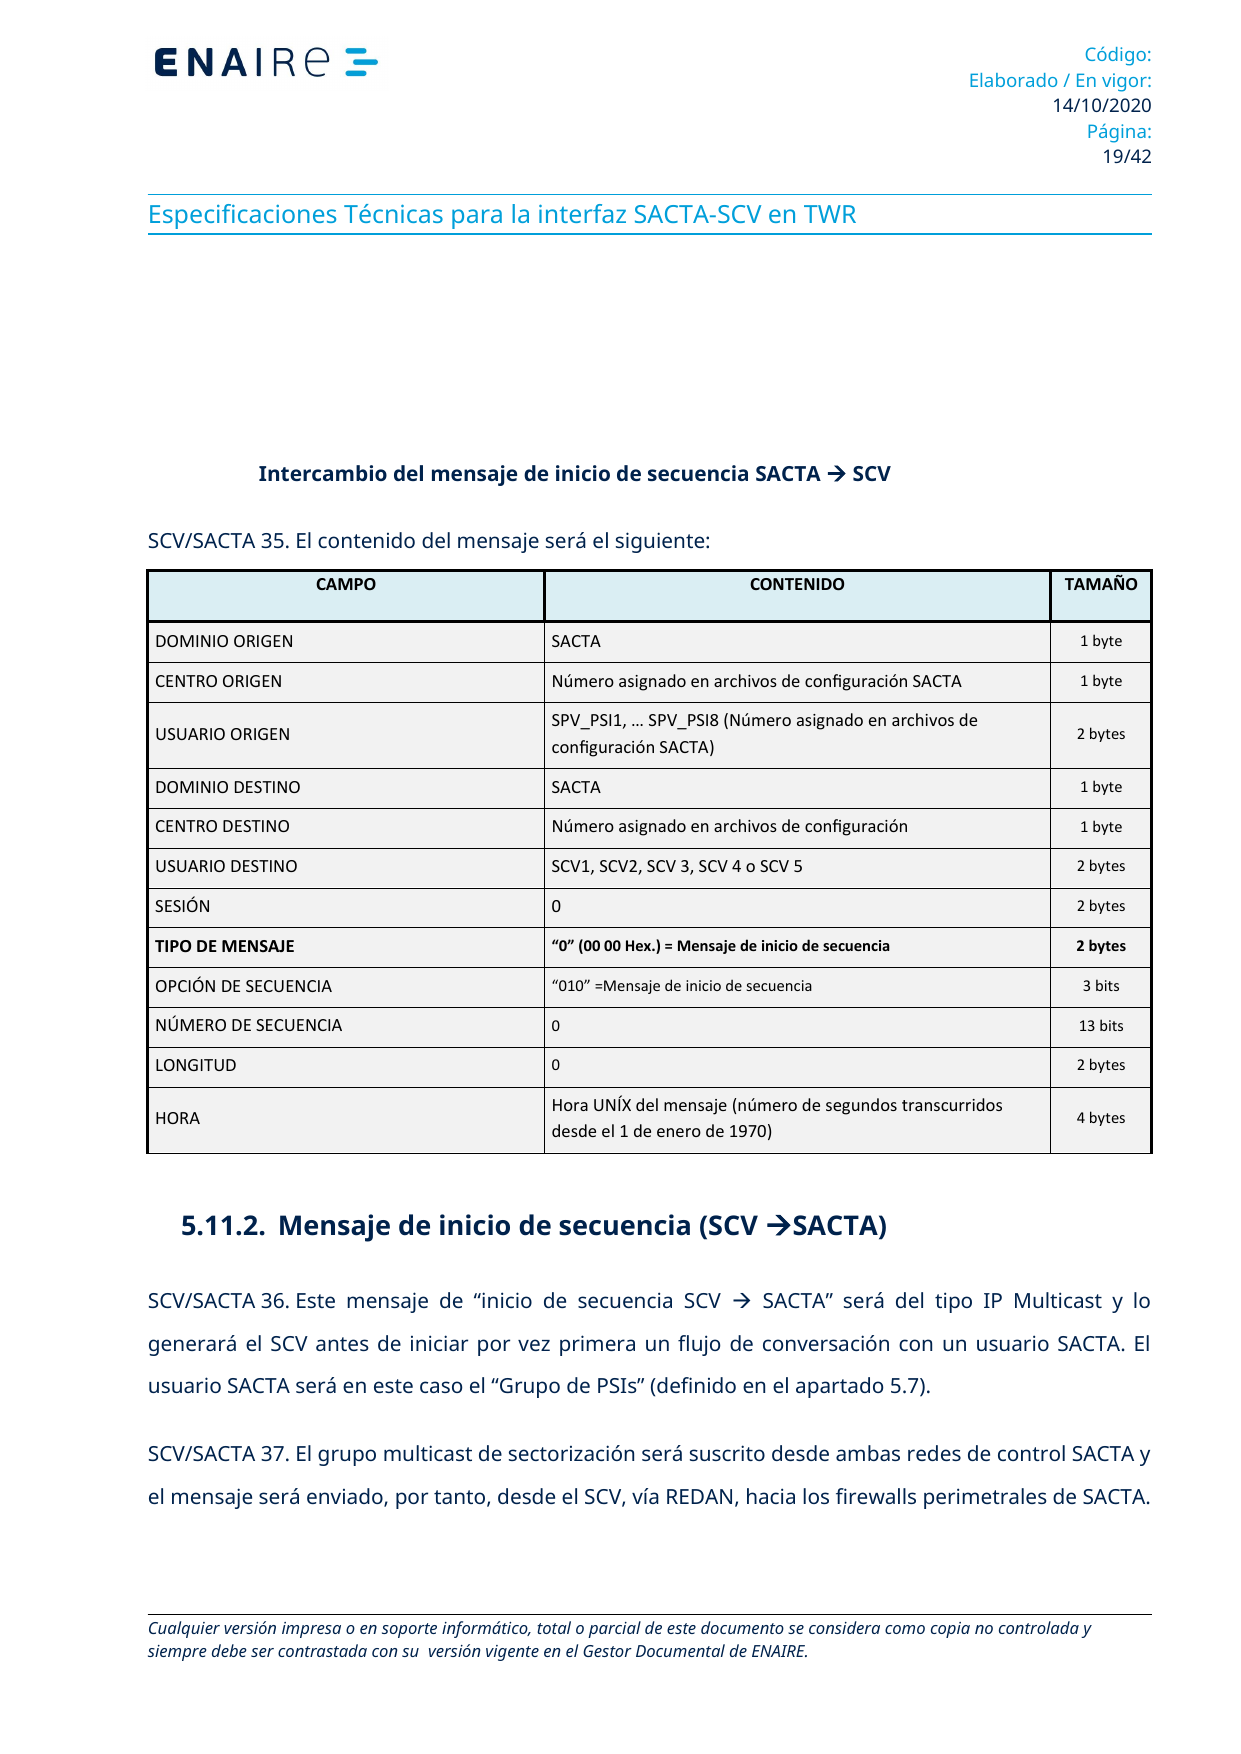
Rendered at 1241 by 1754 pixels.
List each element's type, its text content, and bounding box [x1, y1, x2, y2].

table_cell SPV_PSI1, … SPV_PSI8 (Número asignado en archivos de configuración SACTA) [545, 703, 1050, 768]
table_cell 2 bytes [1051, 703, 1150, 768]
table_header TAMAÑO [1052, 572, 1150, 620]
table_cell DOMINIO ORIGEN [149, 623, 544, 662]
table_cell DOMINIO DESTINO [149, 769, 544, 808]
table_cell OPCIÓN DE SECUENCIA [149, 968, 544, 1007]
table_cell 0 [545, 889, 1050, 927]
table_cell 2 bytes [1051, 1048, 1150, 1086]
table_cell “0” (00 00 Hex.) = Mensaje de inicio de secuencia [545, 928, 1050, 967]
table_cell 0 [545, 1008, 1050, 1047]
table_cell TIPO DE MENSAJE [149, 928, 544, 967]
table_cell 4 bytes [1051, 1088, 1150, 1152]
table_cell 3 bits [1051, 968, 1150, 1007]
table_cell SACTA [545, 623, 1050, 662]
table_cell 2 bytes [1051, 928, 1150, 967]
table_cell SCV1, SCV2, SCV 3, SCV 4 o SCV 5 [545, 849, 1050, 887]
table_cell “010” =Mensaje de inicio de secuencia [545, 968, 1050, 1007]
table_cell 0 [545, 1048, 1050, 1086]
table_header CONTENIDO [546, 572, 1049, 620]
table_cell CENTRO DESTINO [149, 809, 544, 848]
table_cell SESIÓN [149, 889, 544, 927]
list El contenido del mensaje será el siguiente: [148, 526, 1152, 555]
table_cell SACTA [545, 769, 1050, 808]
table_header CAMPO [149, 572, 543, 620]
table_cell 2 bytes [1051, 889, 1150, 927]
subtitle Mensaje de inicio de secuencia (SCV SACTA) [266, 1206, 1152, 1243]
table_cell 13 bits [1051, 1008, 1150, 1047]
text Intercambio del mensaje de inicio de secuencia SACTA SCV [259, 459, 1152, 487]
table_cell CENTRO ORIGEN [149, 663, 544, 702]
table_cell USUARIO ORIGEN [149, 703, 544, 768]
table_cell LONGITUD [149, 1048, 544, 1086]
picture [145, 36, 389, 91]
table_cell NÚMERO DE SECUENCIA [149, 1008, 544, 1047]
table_cell USUARIO DESTINO [149, 849, 544, 887]
list Este mensaje de “inicio de secuencia SCV SACTA” será del tipo IP Multicast y lo generará el SCV antes de iniciar por vez primera un flujo de conversación con un usuario SACTA. El usuario SACTA será en este caso el “Grupo de PSIs” (definido en el apartado 5.7). [148, 1286, 1152, 1400]
table_cell Número asignado en archivos de configuración [545, 809, 1050, 848]
table_cell HORA [149, 1088, 544, 1152]
table_cell 1 byte [1051, 769, 1150, 808]
table_cell 1 byte [1051, 663, 1150, 702]
table_cell 1 byte [1051, 809, 1150, 848]
table_cell Número asignado en archivos de configuración SACTA [545, 663, 1050, 702]
list El grupo multicast de sectorización será suscrito desde ambas redes de control SACTA y el mensaje será enviado, por tanto, desde el SCV, vía REDAN, hacia los firewalls perimetrales de SACTA. [148, 1439, 1152, 1510]
table_cell Hora UNÍX del mensaje (número de segundos transcurridos desde el 1 de enero de 1970) [545, 1088, 1050, 1152]
table_cell 1 byte [1051, 623, 1150, 662]
table_cell 2 bytes [1051, 849, 1150, 887]
